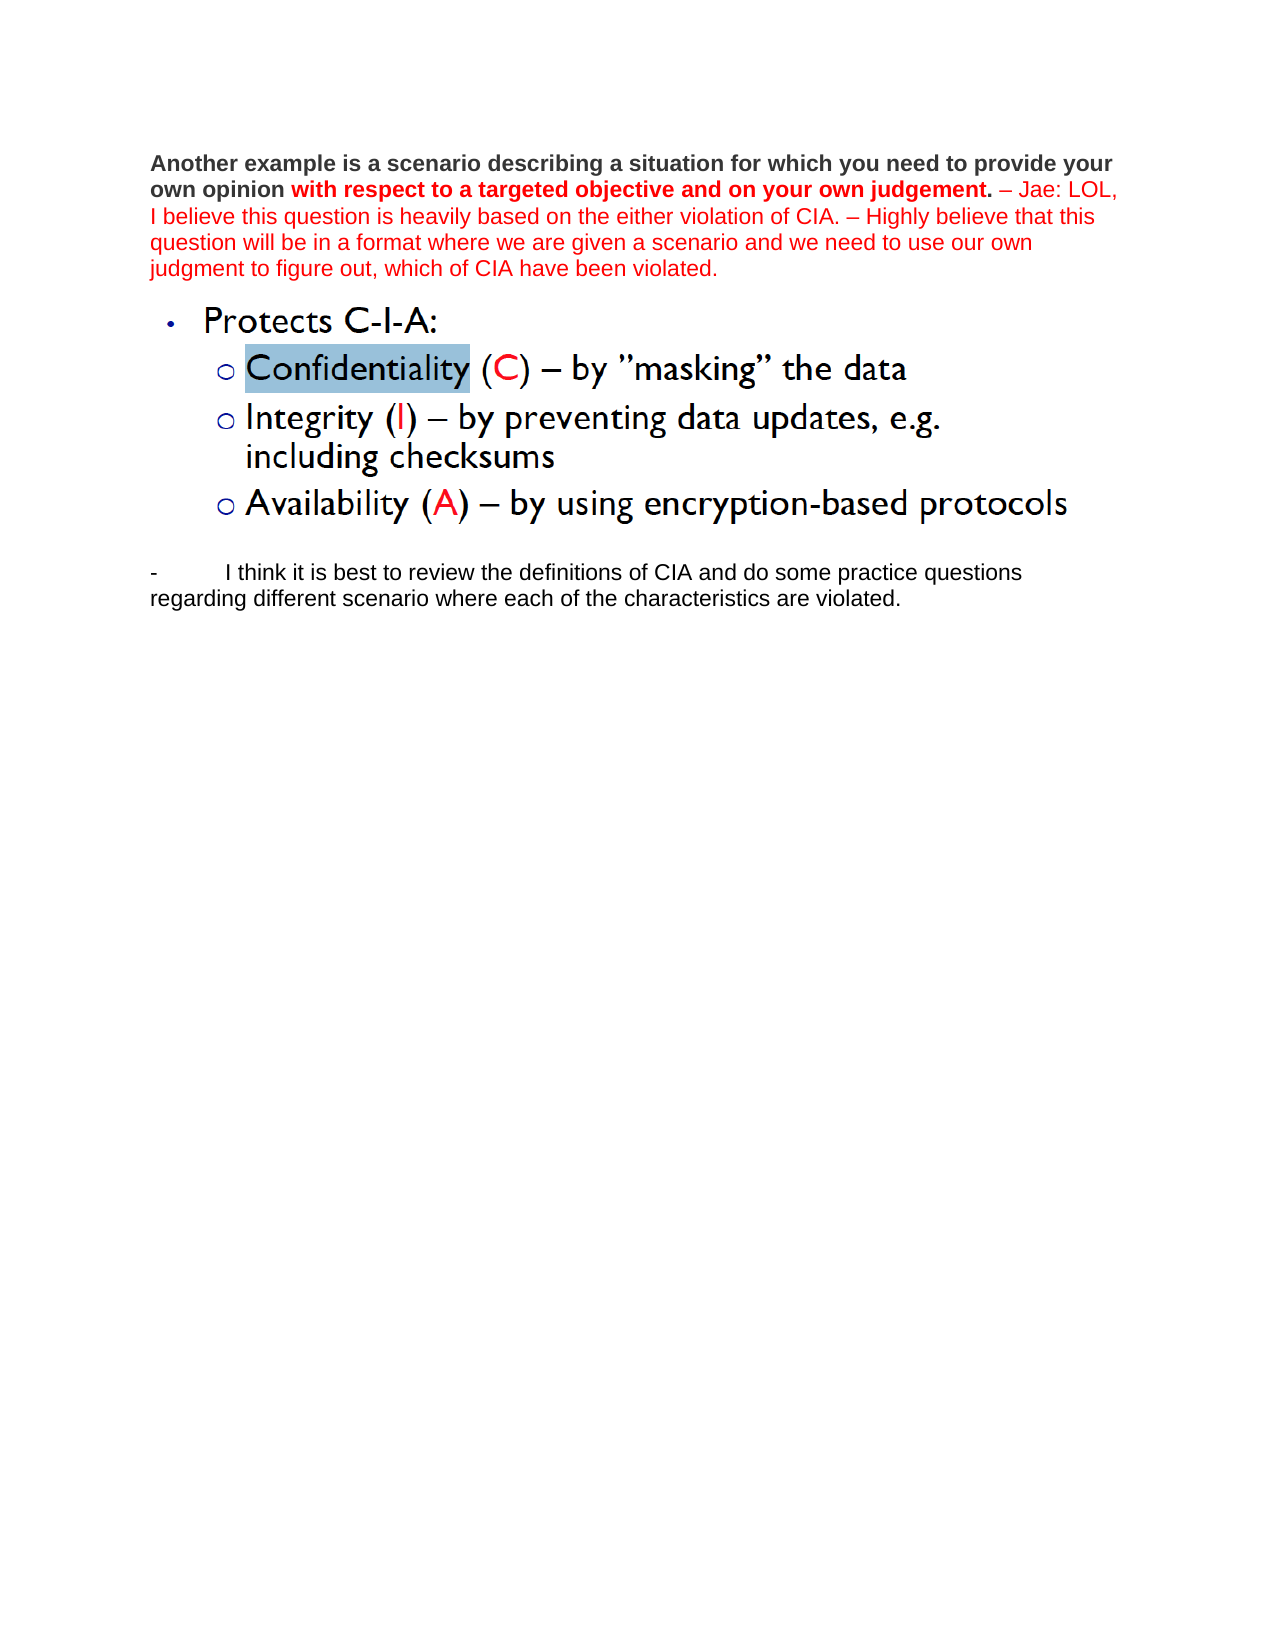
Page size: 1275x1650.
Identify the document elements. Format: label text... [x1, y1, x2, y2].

picture [150, 281, 1124, 559]
